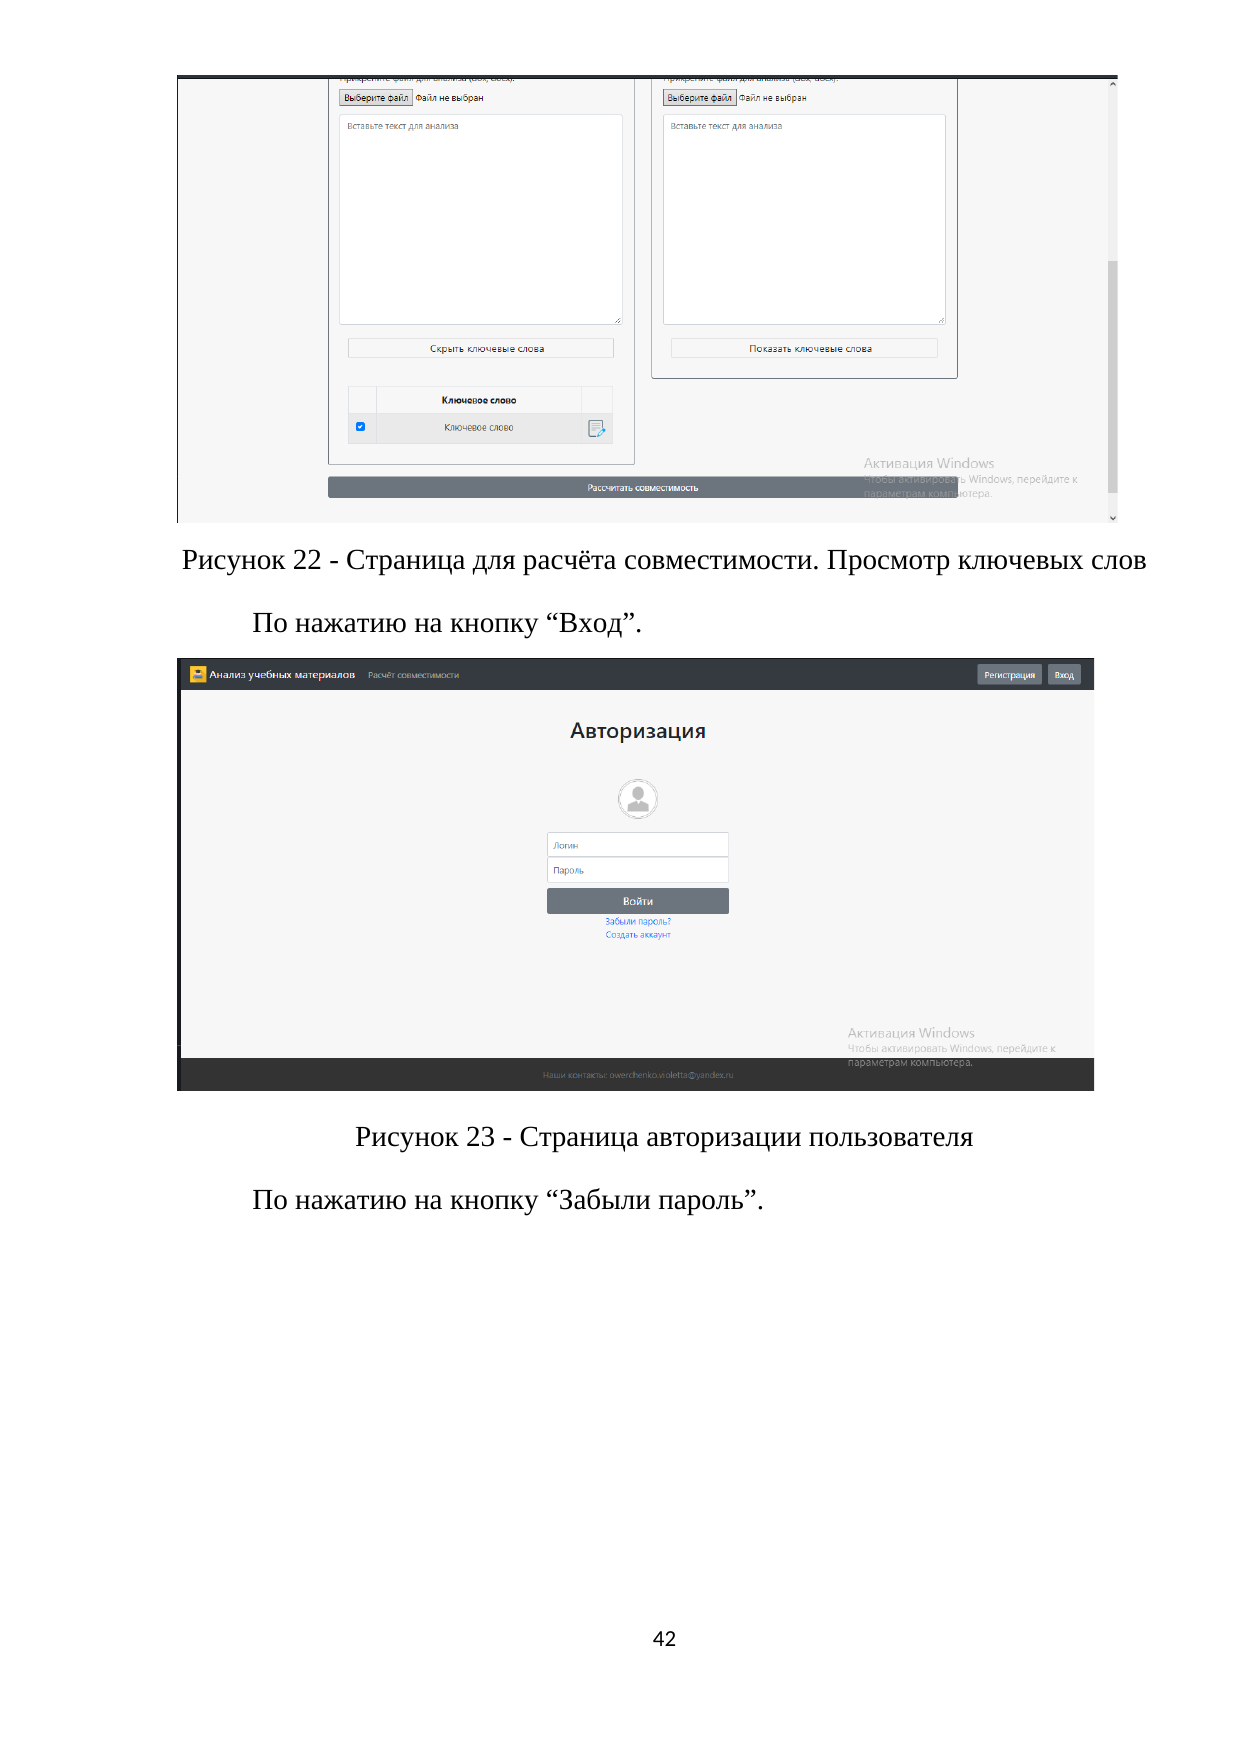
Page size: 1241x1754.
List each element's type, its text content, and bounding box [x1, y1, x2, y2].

picture [177, 658, 1095, 1091]
text Рисунок 22 - Страница для расчёта совместимости. Просмотр ключевых слов [177, 542, 1152, 575]
text Рисунок 23 - Страница авторизации пользователя [177, 1119, 1152, 1152]
text По нажатию на кнопку “Забыли пароль”. [177, 1182, 1152, 1216]
picture [177, 75, 1118, 523]
text По нажатию на кнопку “Вход”. [177, 605, 1152, 639]
